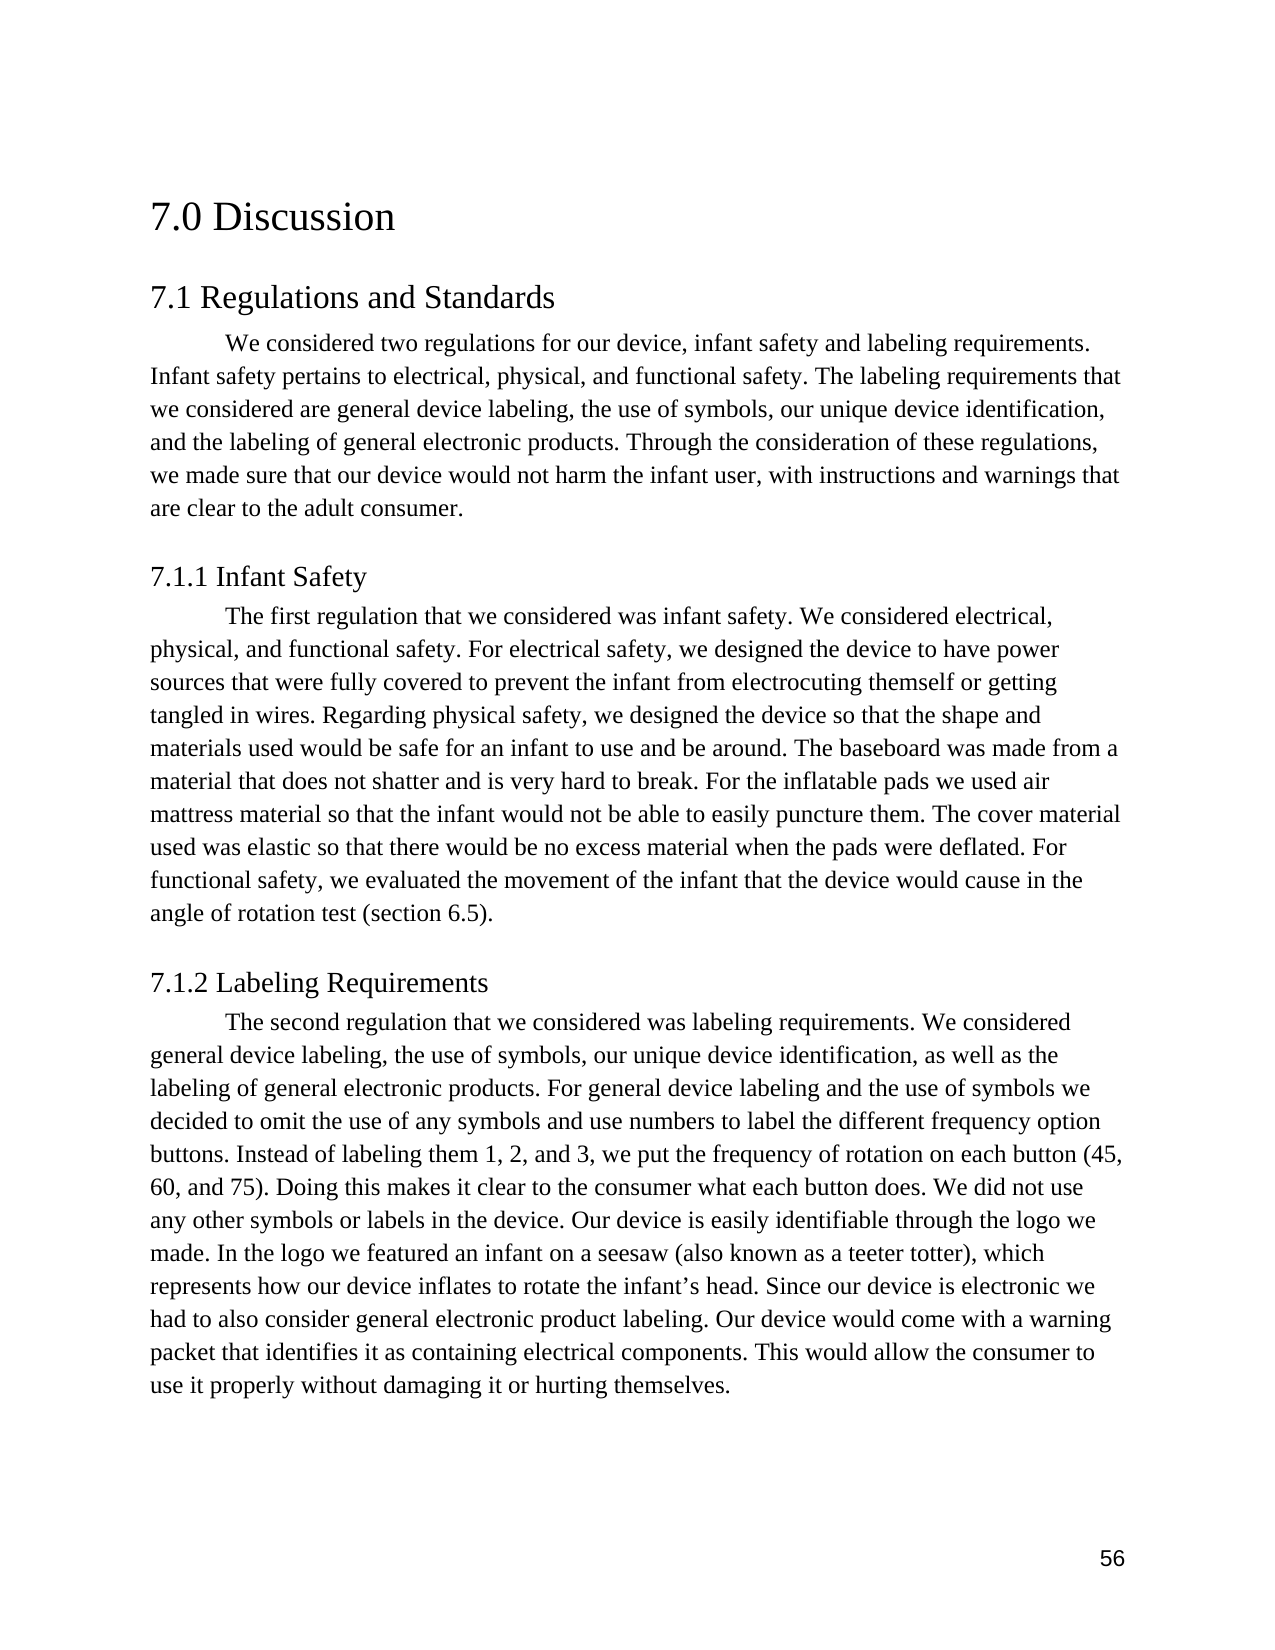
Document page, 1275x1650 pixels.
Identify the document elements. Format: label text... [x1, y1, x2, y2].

subtitle 7.1.2 Labeling Requirements [150, 965, 1125, 998]
text The first regulation that we considered was infant safety. We considered electrical, physical, and functional safety. For electrical safety, we designed the device to have power sources that were fully covered to prevent the infant from electrocuting themself or getting tangled in wires. Regarding physical safety, we designed the device so that the shape and materials used would be safe for an infant to use and be around. The baseboard was made from a material that does not shatter and is very hard to break. For the inflatable pads we used air mattress material so that the infant would not be able to easily puncture them. The cover material used was elastic so that there would be no excess material when the pads were deflated. For functional safety, we evaluated the movement of the infant that the device would cause in the angle of rotation test (section 6.5). [150, 601, 1125, 927]
subtitle 7.1.1 Infant Safety [150, 559, 1125, 593]
text The second regulation that we considered was labeling requirements. We considered general device labeling, the use of symbols, our unique device identification, as well as the labeling of general electronic products. For general device labeling and the use of symbols we decided to omit the use of any symbols and use numbers to label the different frequency option buttons. Instead of labeling them 1, 2, and 3, we put the frequency of rotation on each button (45, 60, and 75). Doing this makes it clear to the consumer what each button does. We did not use any other symbols or labels in the device. Our device is easily identifiable through the logo we made. In the logo we featured an infant on a seesaw (also known as a teeter totter), which represents how our device inflates to rotate the infant’s head. Since our device is electronic we had to also consider general electronic product labeling. Our device would come with a warning packet that identifies it as containing electrical components. This would allow the consumer to use it properly without damaging it or hurting themselves. [150, 1007, 1125, 1399]
text We considered two regulations for our device, infant safety and labeling requirements. Infant safety pertains to electrical, physical, and functional safety. The labeling requirements that we considered are general device labeling, the use of symbols, our unique device identification, and the labeling of general electronic products. Through the consideration of these regulations, we made sure that our device would not harm the infant user, with instructions and warnings that are clear to the adult consumer. [150, 328, 1125, 522]
subtitle 7.1 Regulations and Standards [150, 277, 1125, 315]
subtitle 7.0 Discussion [150, 192, 1125, 239]
